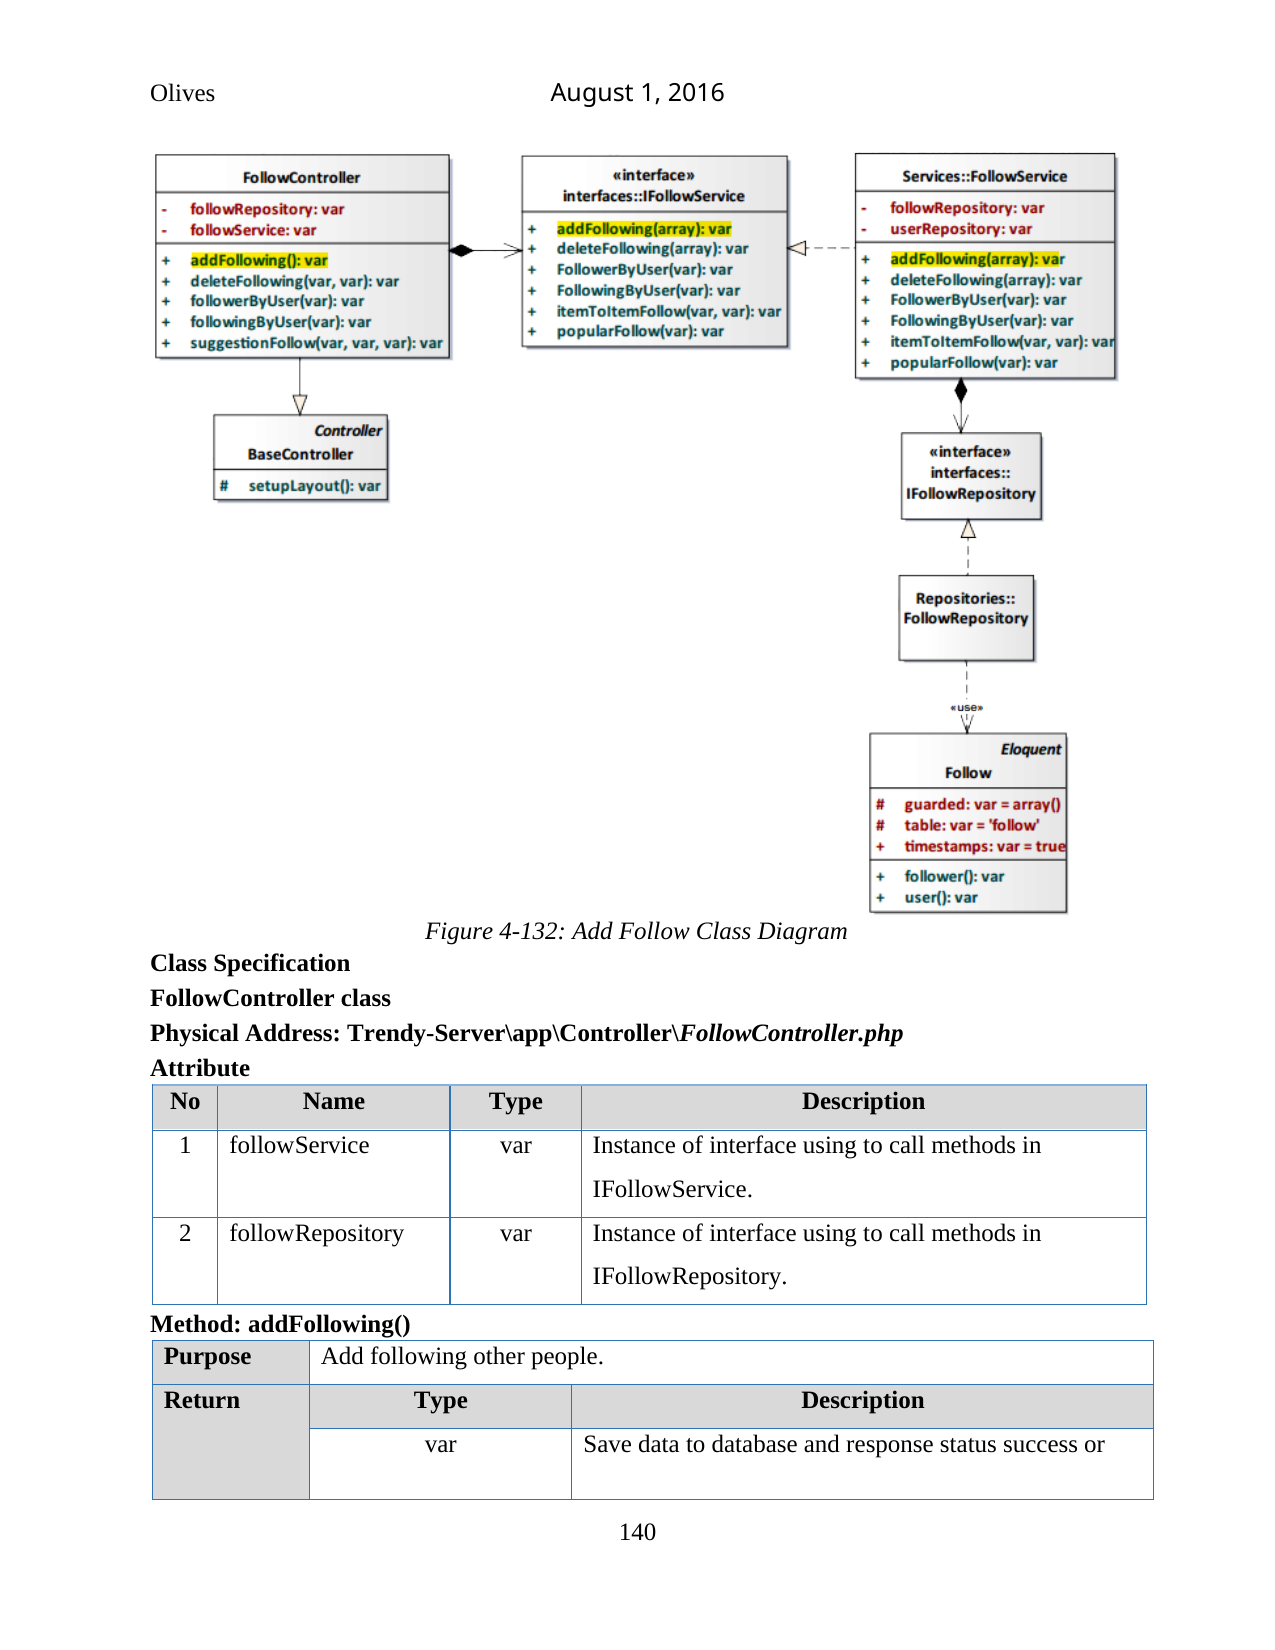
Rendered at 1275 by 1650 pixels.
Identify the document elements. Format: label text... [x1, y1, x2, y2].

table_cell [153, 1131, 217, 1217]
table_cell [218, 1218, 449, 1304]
subtitle Physical Address: Trendy-Server\app\Controller\FollowController.php [150, 1018, 1125, 1047]
subtitle FollowController class [150, 983, 1125, 1012]
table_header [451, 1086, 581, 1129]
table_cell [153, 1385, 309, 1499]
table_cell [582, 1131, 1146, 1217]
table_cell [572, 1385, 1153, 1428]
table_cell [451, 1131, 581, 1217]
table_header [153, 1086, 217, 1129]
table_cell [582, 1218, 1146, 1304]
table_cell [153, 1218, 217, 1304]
subtitle Method: addFollowing() [150, 1309, 1125, 1338]
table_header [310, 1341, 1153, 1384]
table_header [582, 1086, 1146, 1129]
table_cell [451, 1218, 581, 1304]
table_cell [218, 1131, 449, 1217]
picture [150, 150, 1125, 929]
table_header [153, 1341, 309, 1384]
subtitle Class Specification [150, 948, 1125, 976]
subtitle Attribute [150, 1053, 1125, 1082]
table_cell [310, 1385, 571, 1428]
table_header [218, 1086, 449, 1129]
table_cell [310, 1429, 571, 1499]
picture [763, 924, 772, 929]
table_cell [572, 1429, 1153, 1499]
